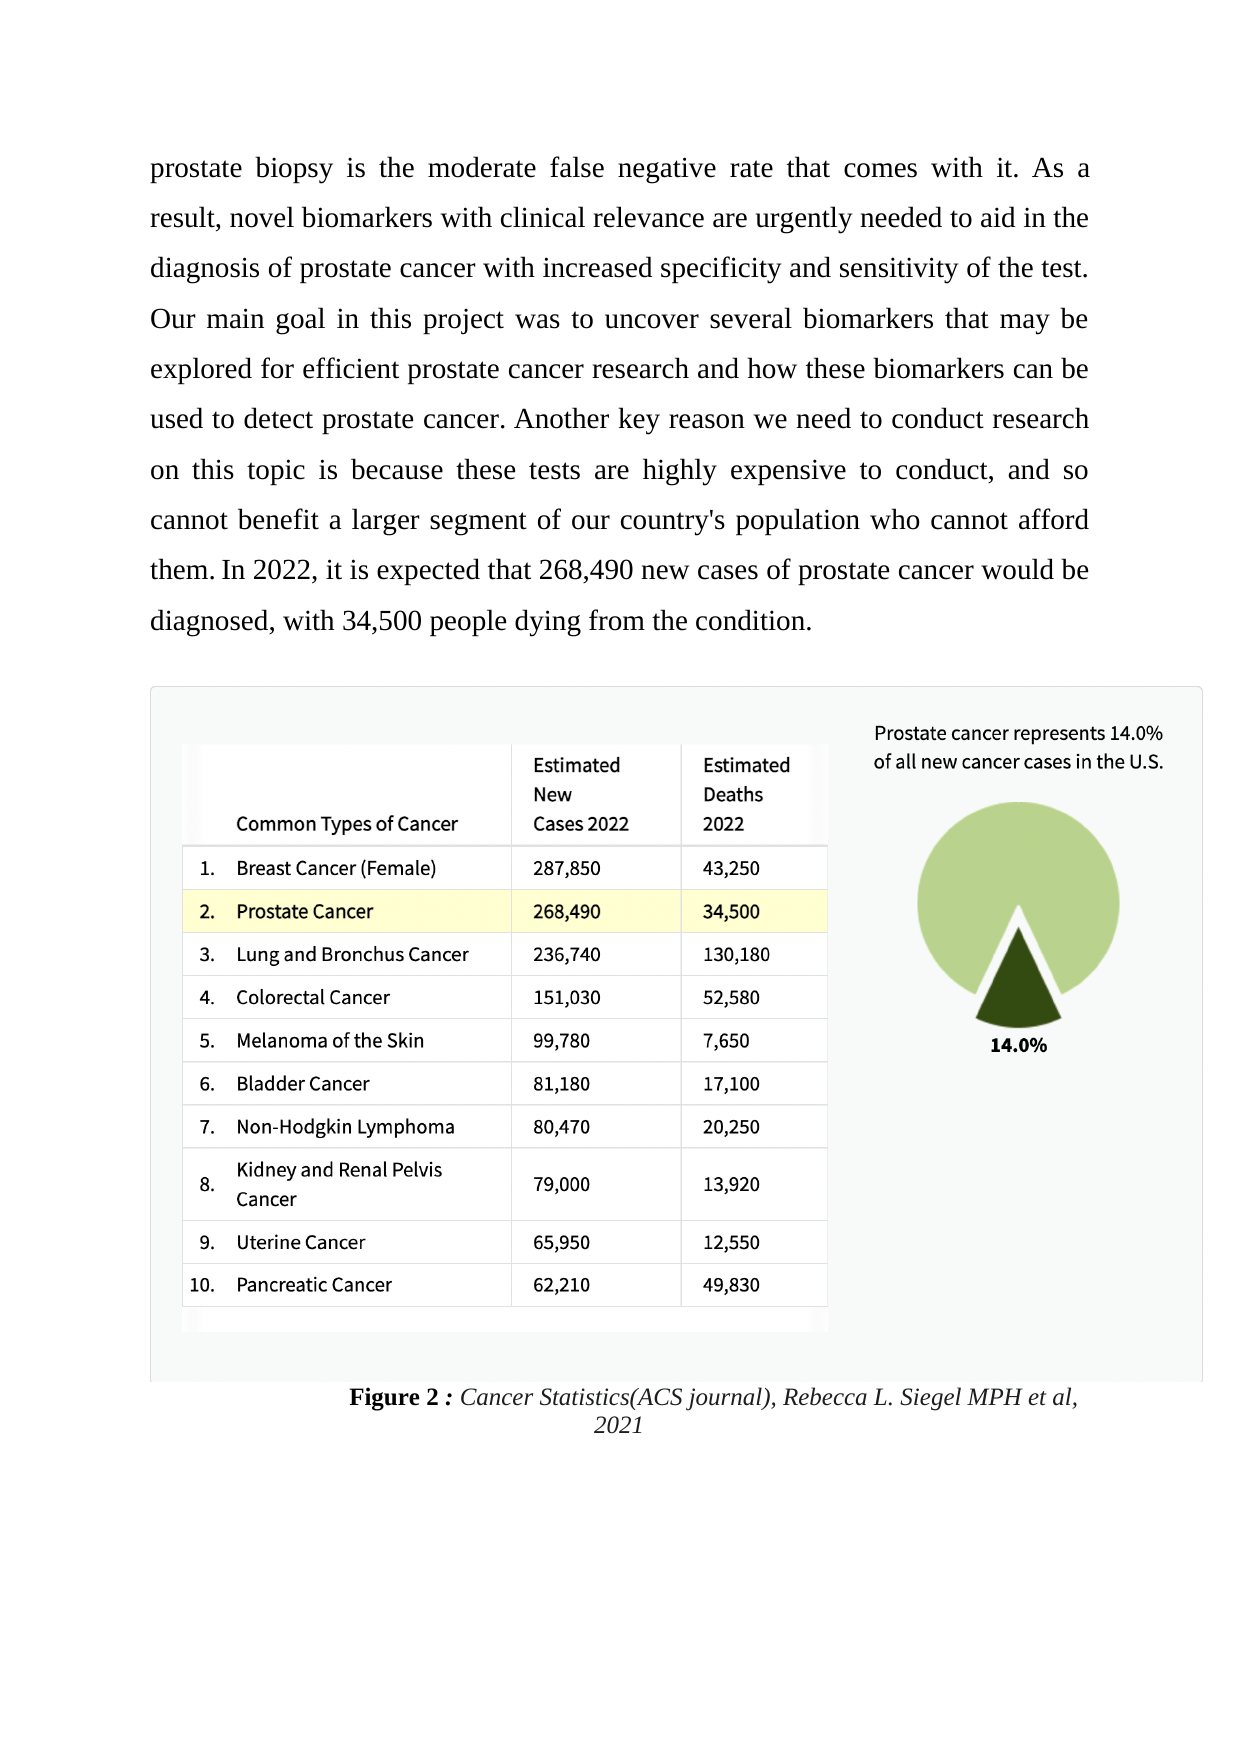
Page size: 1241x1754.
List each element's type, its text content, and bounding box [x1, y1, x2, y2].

picture [150, 686, 1204, 1382]
text Figure 2 : Cancer Statistics(ACS journal), Rebecca L. Siegel MPH et al, 2021 [150, 1382, 1090, 1439]
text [150, 150, 1090, 636]
